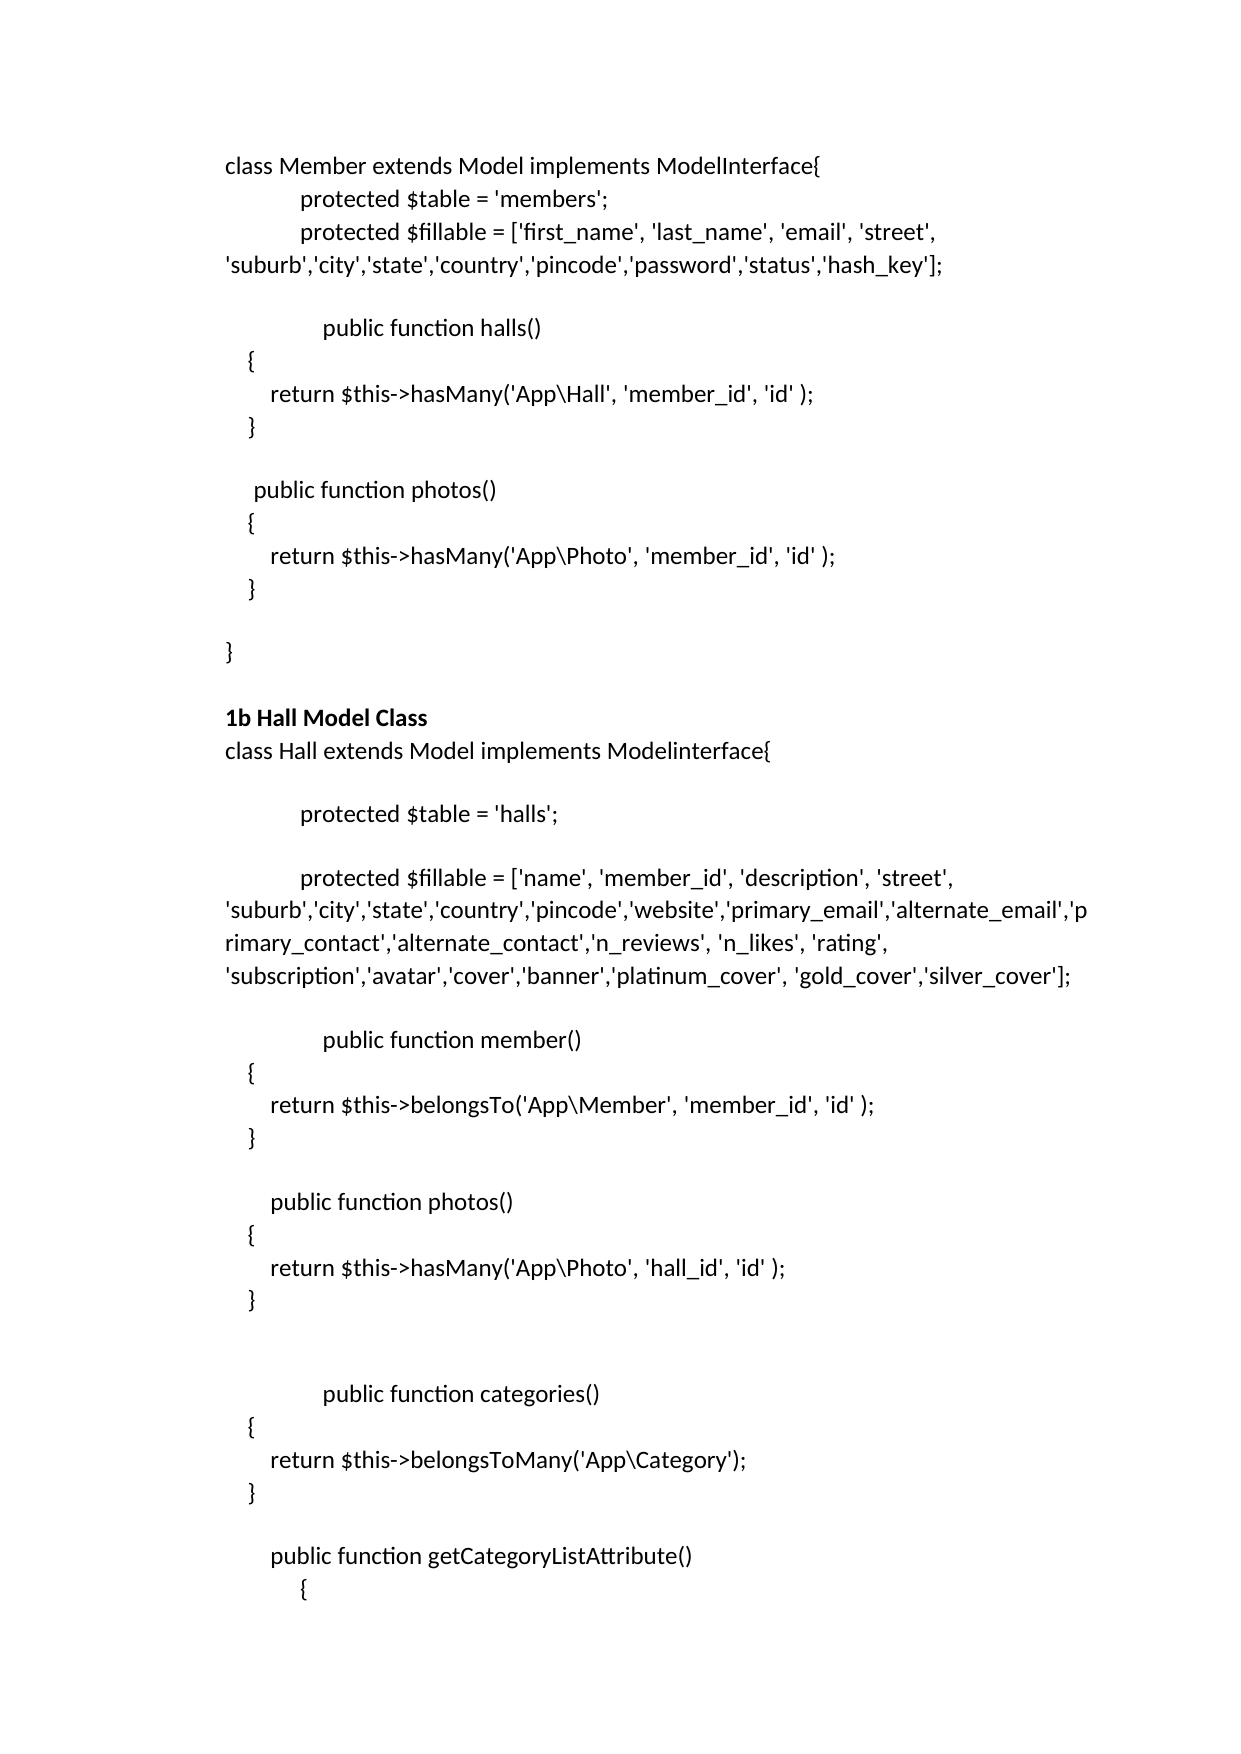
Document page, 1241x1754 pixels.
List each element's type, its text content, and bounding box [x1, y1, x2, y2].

list { [225, 1411, 1090, 1442]
list { [225, 345, 1090, 376]
list return $this->belongsTo('App\Member', 'member_id', 'id' ); [225, 1089, 1090, 1120]
list return $this->belongsToMany('App\Category'); [225, 1444, 1090, 1475]
list } [225, 411, 1090, 441]
list public function getCategoryListAttribute() [225, 1540, 1090, 1571]
list { [225, 1219, 1090, 1249]
list } [225, 1122, 1090, 1153]
list public function member() [225, 1024, 1090, 1054]
list return $this->hasMany('App\Photo', 'hall_id', 'id' ); [225, 1252, 1090, 1282]
list } [225, 1284, 1090, 1315]
list protected $fillable = ['name', 'member_id', 'description', 'street', 'suburb','city','state','country','pincode','website','primary_email','alternate_email','primary_contact','alternate_contact','n_reviews', 'n_likes', 'rating', 'subscription','avatar','cover','banner','platinum_cover', 'gold_cover','silver_cover']; [225, 862, 1090, 991]
list class Member extends Model implements ModelInterface{ [225, 150, 1090, 181]
list protected $table = 'members'; [225, 183, 1090, 213]
list class Hall extends Model implements Modelinterface{ [225, 735, 1090, 766]
list 1b Hall Model Class [225, 702, 1090, 733]
list } [225, 636, 1090, 667]
list return $this->hasMany('App\Hall', 'member_id', 'id' ); [225, 378, 1090, 408]
list protected $table = 'halls'; [225, 798, 1090, 829]
list { [225, 507, 1090, 538]
list { [225, 1573, 1090, 1604]
list public function halls() [225, 312, 1090, 343]
list return $this->hasMany('App\Photo', 'member_id', 'id' ); [225, 540, 1090, 571]
list } [225, 1477, 1090, 1508]
list protected $fillable = ['first_name', 'last_name', 'email', 'street', 'suburb','city','state','country','pincode','password','status','hash_key']; [225, 216, 1090, 279]
list public function photos() [225, 1186, 1090, 1216]
list public function categories() [225, 1378, 1090, 1409]
list { [225, 1057, 1090, 1087]
list public function photos() [225, 474, 1090, 505]
list } [225, 573, 1090, 603]
